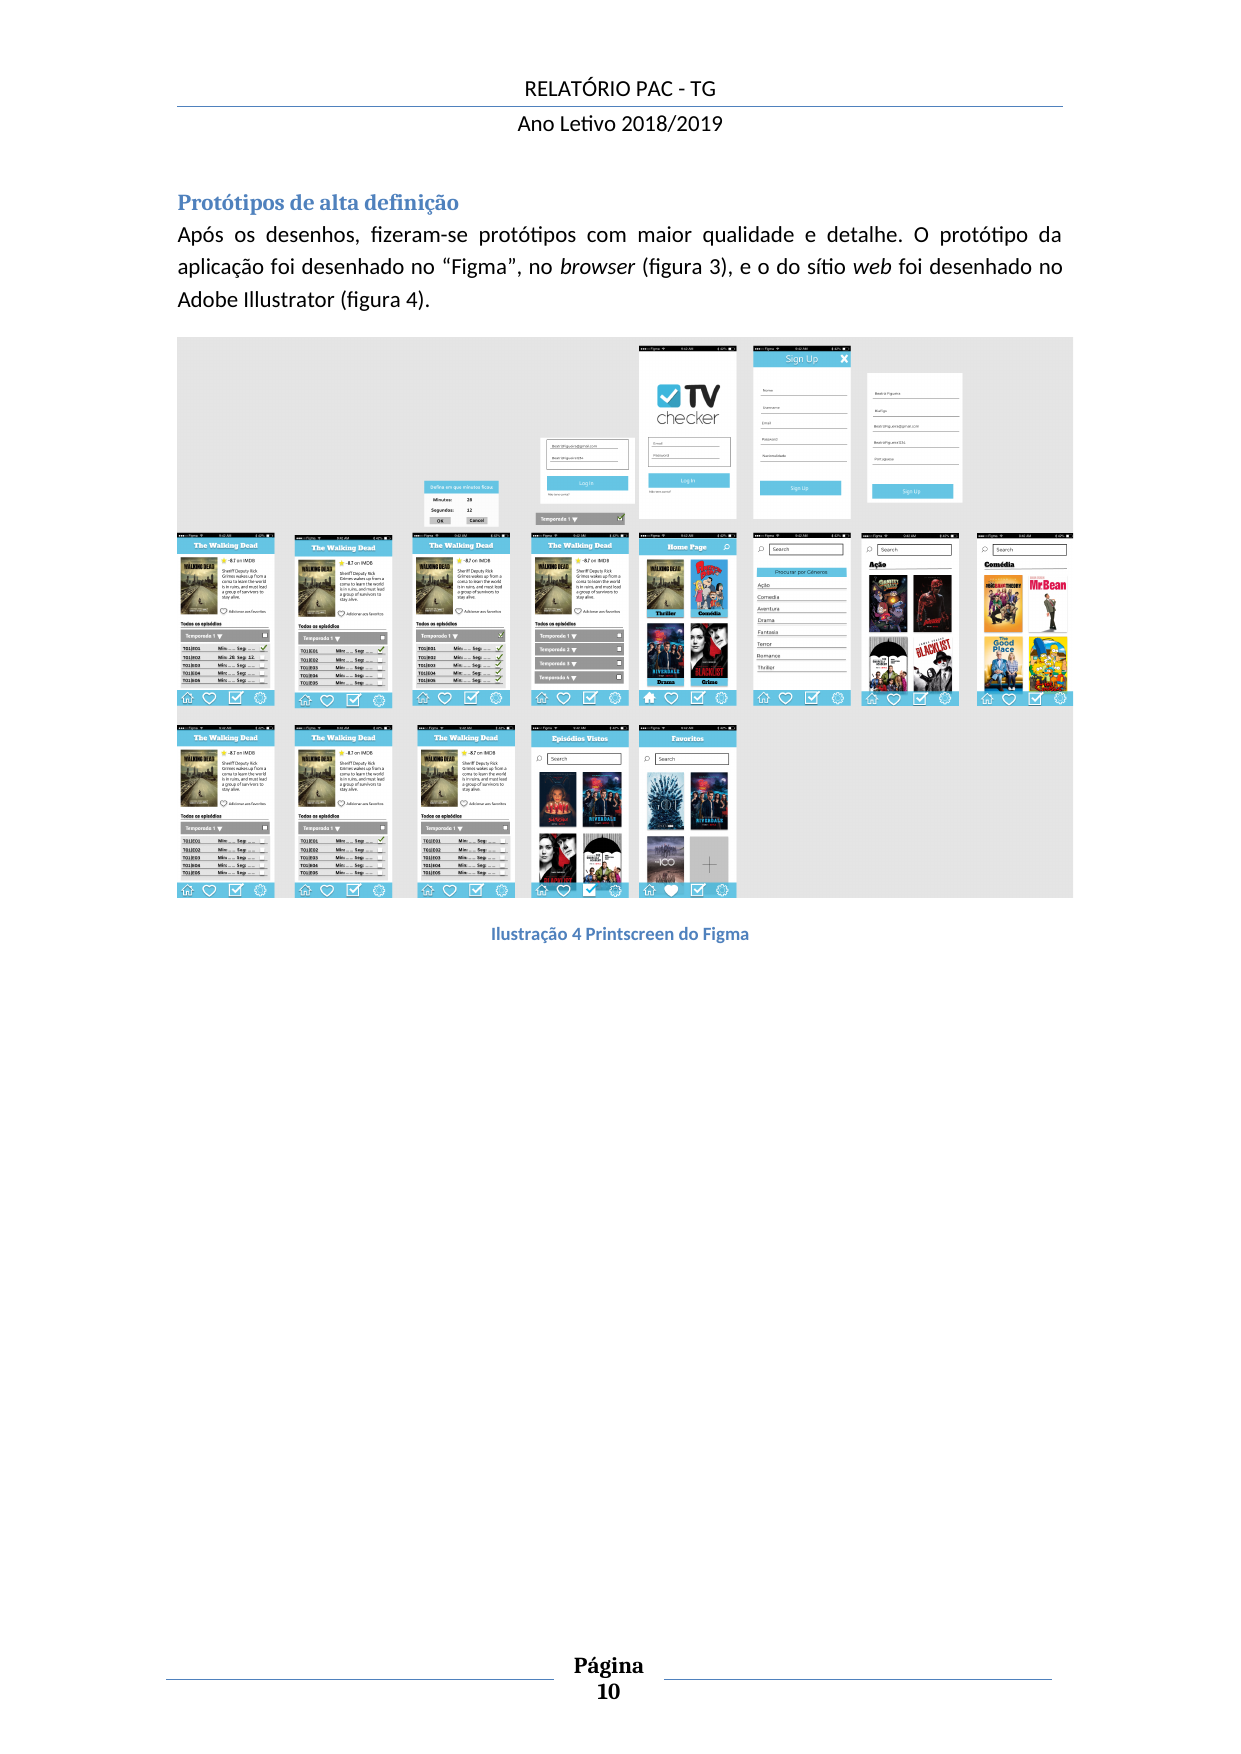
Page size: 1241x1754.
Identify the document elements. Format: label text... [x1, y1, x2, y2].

picture [177, 337, 1074, 898]
text Após os desenhos, fizeram-se protótipos com maior qualidade e detalhe. O protótipo da aplicação foi desenhado no “Figma”, no browser (figura 3), e o do sítio web foi desenhado no Adobe Illustrator (figura 4). [177, 220, 1063, 313]
subtitle Protótipos de alta definição [177, 190, 1063, 216]
